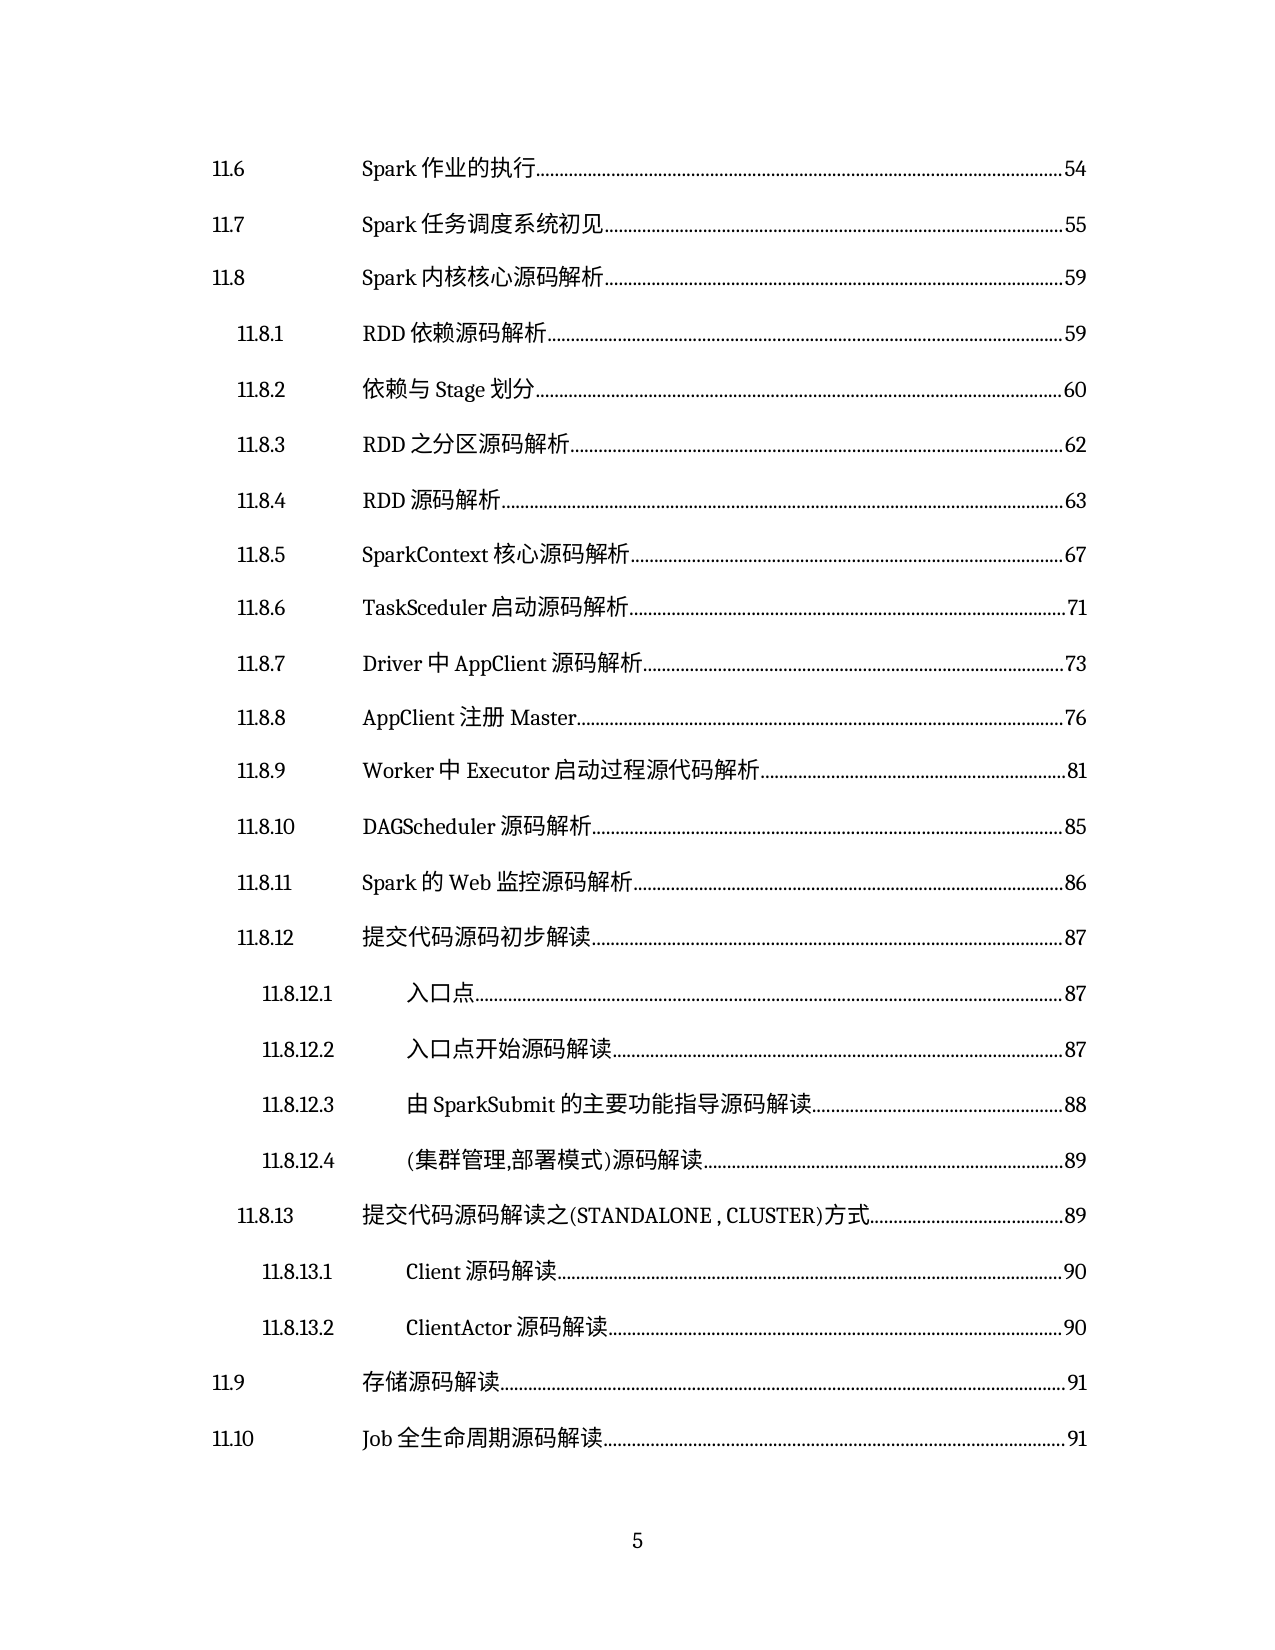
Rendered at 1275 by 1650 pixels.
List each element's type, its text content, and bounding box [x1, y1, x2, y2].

text 11.8.4 RDD源码解析 63 [237, 482, 1087, 515]
text 11.8.12.2 入口点开始源码解读 87 [262, 1031, 1087, 1064]
text 11.8.7 Driver中AppClient源码解析 73 [237, 645, 1087, 678]
text 11.8.6 TaskSceduler启动源码解析 71 [237, 591, 1087, 622]
text 11.8.13.2 ClientActor源码解读 90 [262, 1309, 1087, 1342]
text 11.8.13.1 Client源码解读 90 [262, 1253, 1087, 1286]
text 11.8.9 Worker中Executor启动过程源代码解析 81 [237, 754, 1087, 785]
text 11.8.13 提交代码源码解读之(STANDALONE , CLUSTER)方式 89 [237, 1197, 1087, 1231]
text 11.8.12 提交代码源码初步解读 87 [237, 919, 1087, 952]
text 11.8.3 RDD之分区源码解析 62 [237, 426, 1087, 459]
text 11.6 Spark作业的执行 54 [212, 150, 421, 183]
text 11.8.12.4 (集群管理,部署模式)源码解读 89 [262, 1142, 1087, 1175]
text 11.8.2 依赖与Stage划分 60 [237, 371, 1087, 404]
text 11.6 Spark作业的执行 54 [536, 150, 1087, 183]
text 11.8.10 DAGScheduler源码解析 85 [237, 808, 1087, 841]
text 11.7 Spark任务调度系统初见 55 [212, 206, 1087, 239]
text 11.8.1 RDD依赖源码解析 59 [237, 315, 1087, 348]
text 11.8.12.3 由SparkSubmit的主要功能指导源码解读 88 [262, 1086, 1087, 1119]
text 11.8.11 Spark的Web监控源码解析 86 [237, 864, 1087, 897]
text 11.8 Spark内核核心源码解析 59 [212, 261, 1087, 292]
text 11.10 Job全生命周期源码解读 91 [212, 1420, 1087, 1453]
text 11.8.12.1 入口点 87 [262, 975, 1087, 1008]
text 11.9 存储源码解读 91 [212, 1364, 1087, 1397]
text 11.8.5 SparkContext核心源码解析 67 [237, 538, 1087, 569]
text 11.8.8 AppClient注册Master 76 [237, 701, 1087, 732]
